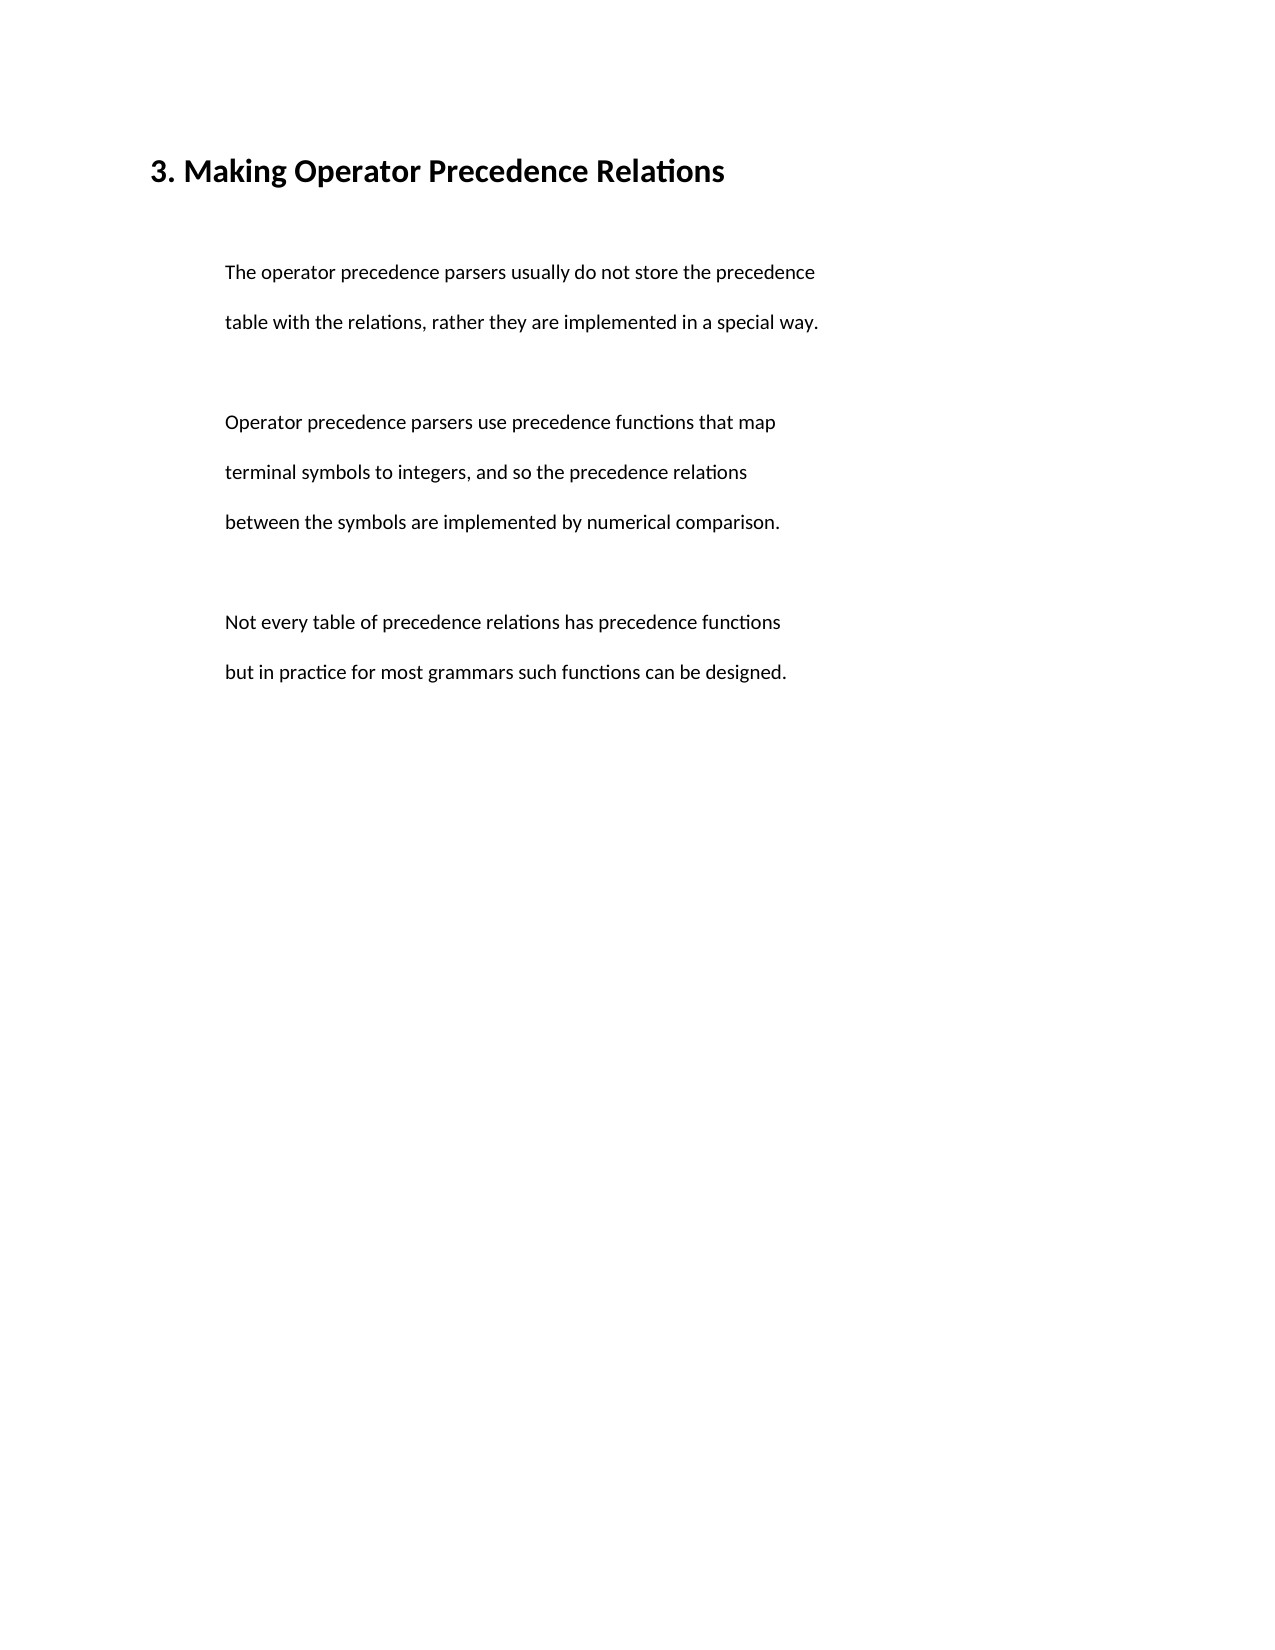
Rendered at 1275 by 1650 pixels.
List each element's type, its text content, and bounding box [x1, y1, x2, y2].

text Not every table of precedence relations has precedence functions [150, 609, 1125, 635]
text table with the relations, rather they are implemented in a special way. [150, 309, 1125, 335]
text between the symbols are implemented by numerical comparison. [150, 509, 1125, 535]
text Operator precedence parsers use precedence functions that map [150, 409, 1125, 435]
text The operator precedence parsers usually do not store the precedence [150, 259, 1125, 285]
text but in practice for most grammars such functions can be designed. [150, 659, 1125, 685]
text 3. Making Operator Precedence Relations [150, 150, 1125, 191]
text terminal symbols to integers, and so the precedence relations [150, 459, 1125, 485]
